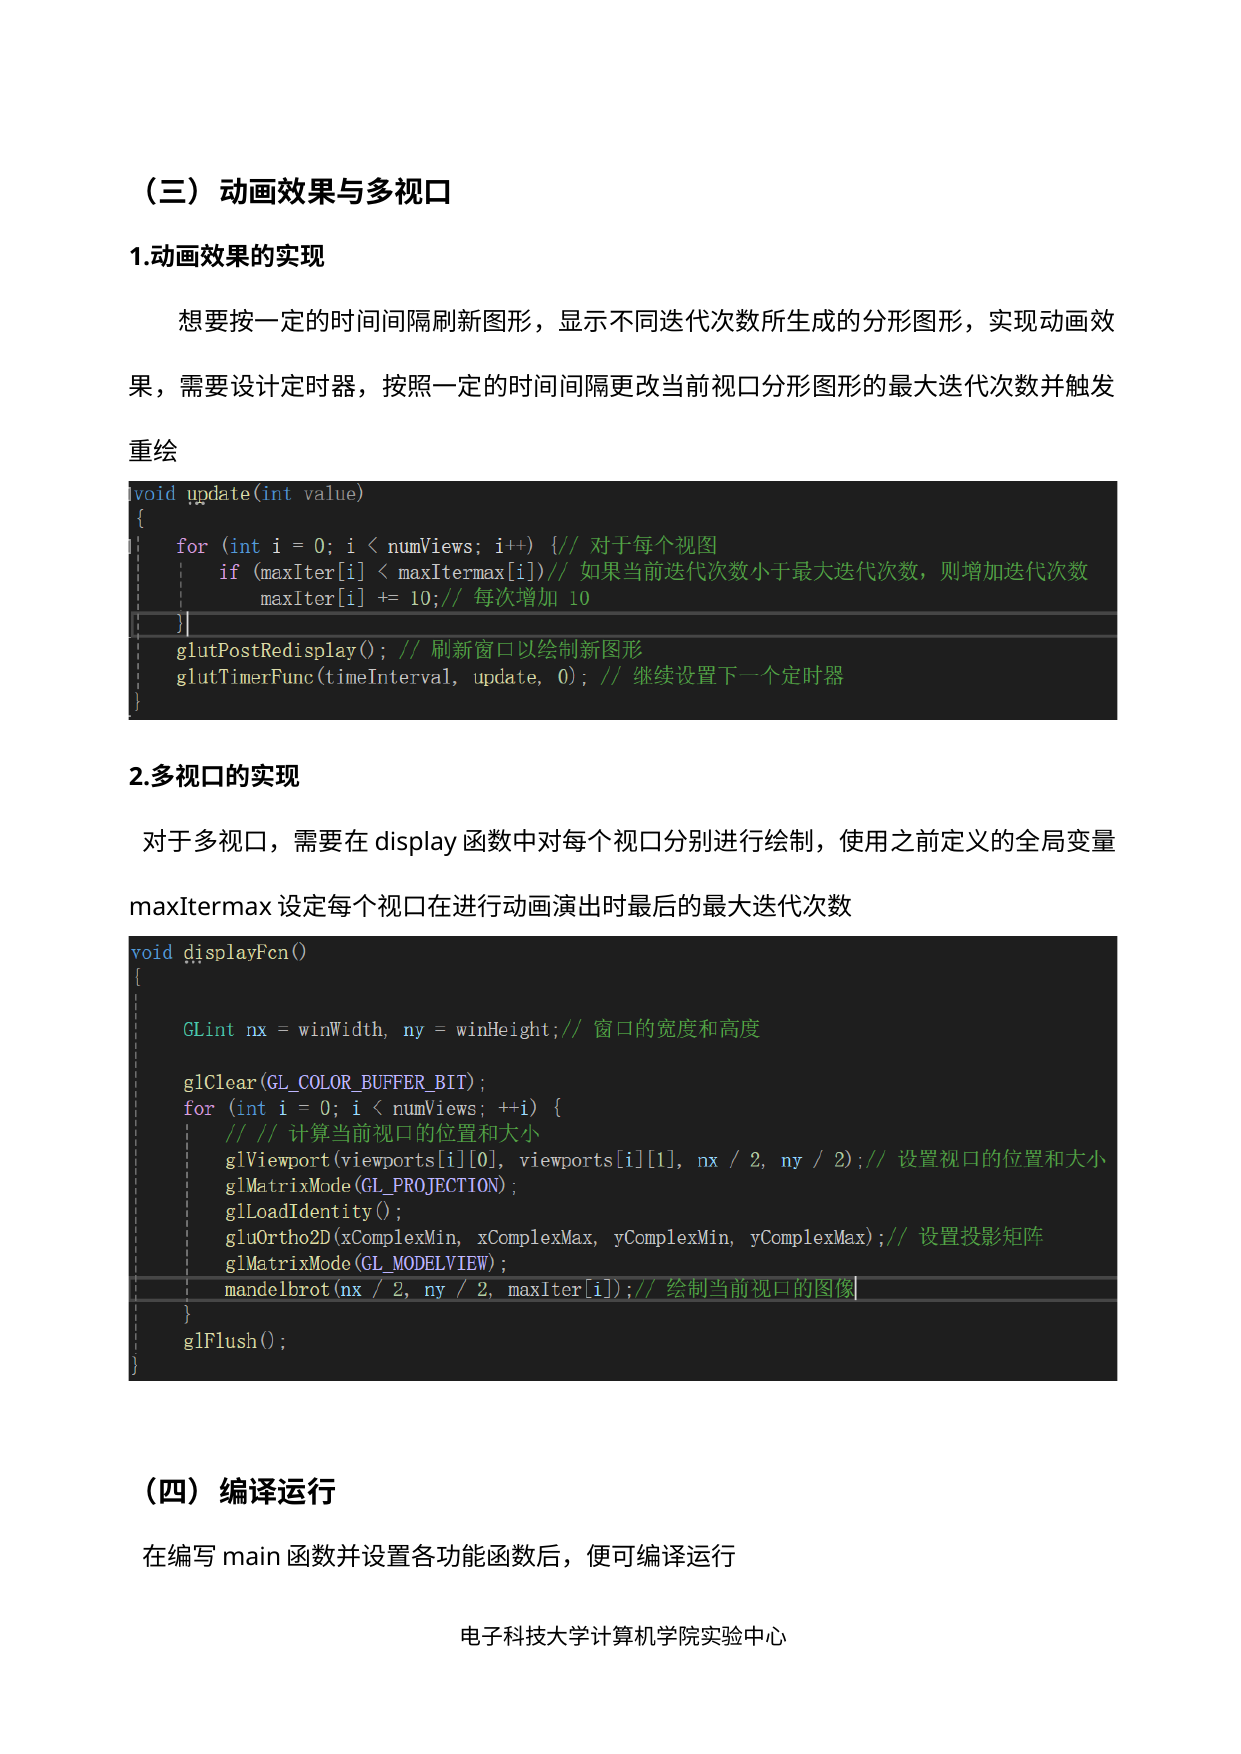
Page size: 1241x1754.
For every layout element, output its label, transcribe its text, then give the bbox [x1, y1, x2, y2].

text 1.动画效果的实现 [129, 222, 1117, 287]
text 在编写main函数并设置各功能函数后，便可编译运行 [129, 1522, 1117, 1587]
text 想要按一定的时间间隔刷新图形，显示不同迭代次数所生成的分形图形，实现动画效果，需要设计定时器，按照一定的时间间隔更改当前视口分形图形的最大迭代次数并触发重绘 [129, 287, 1117, 481]
list 编译运行 [129, 1457, 1117, 1522]
list 动画效果与多视口 [129, 157, 1117, 222]
text 对于多视口，需要在display函数中对每个视口分别进行绘制，使用之前定义的全局变量maxItermax设定每个视口在进行动画演出时最后的最大迭代次数 [129, 807, 1117, 936]
text 2.多视口的实现 [129, 742, 1117, 807]
picture [128, 936, 1118, 1381]
picture [128, 481, 1118, 720]
